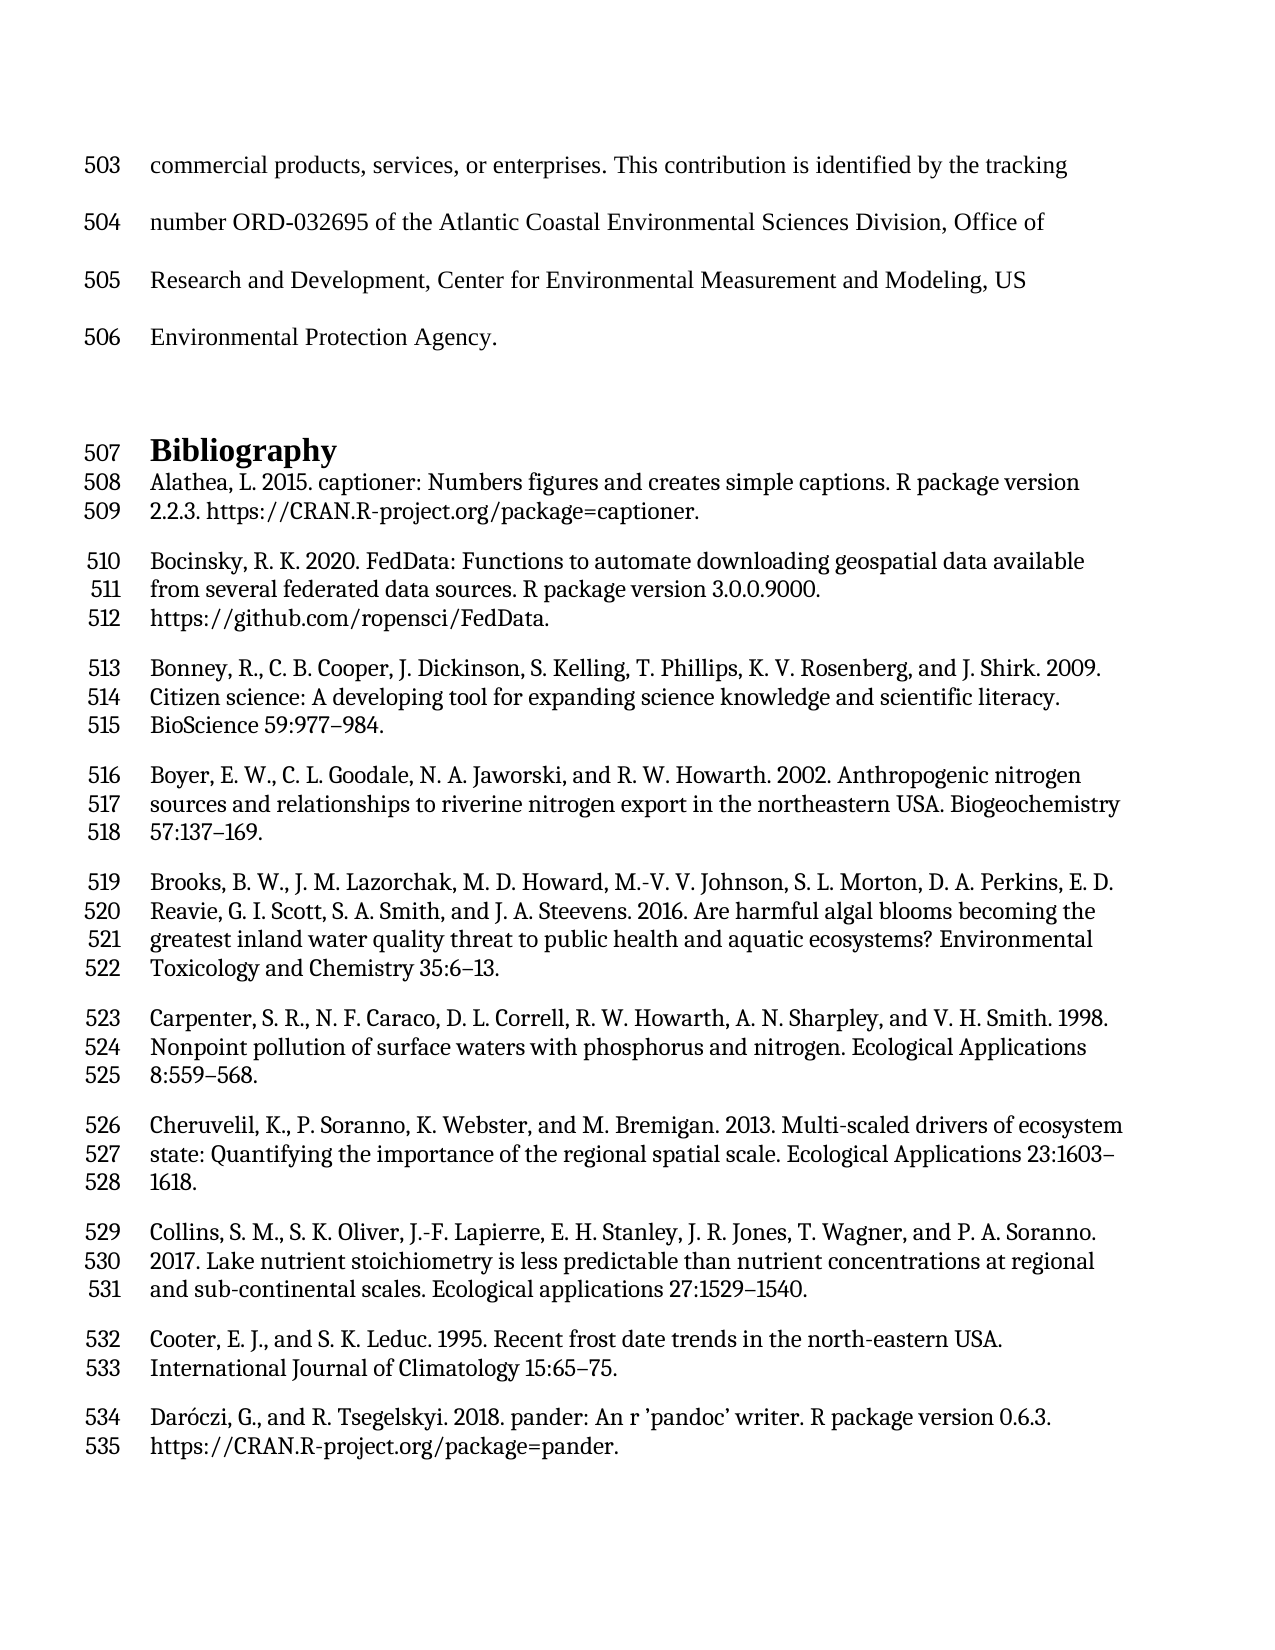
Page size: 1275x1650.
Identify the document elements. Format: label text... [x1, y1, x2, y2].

text Daróczi, G., and R. Tsegelskyi. 2018. pander: An r ’pandoc’ writer. R package version 0.6.3. https://CRAN.R-project.org/package=pander. [150, 1403, 1125, 1461]
text Carpenter, S. R., N. F. Caraco, D. L. Correll, R. W. Howarth, A. N. Sharpley, and V. H. Smith. 1998. Nonpoint pollution of surface waters with phosphorus and nitrogen. Ecological Applications 8:559–568. [150, 1004, 1125, 1090]
text Bonney, R., C. B. Cooper, J. Dickinson, S. Kelling, T. Phillips, K. V. Rosenberg, and J. Shirk. 2009. Citizen science: A developing tool for expanding science knowledge and scientific literacy. BioScience 59:977–984. [150, 654, 1125, 740]
text Cheruvelil, K., P. Soranno, K. Webster, and M. Bremigan. 2013. Multi-scaled drivers of ecosystem state: Quantifying the importance of the regional spatial scale. Ecological Applications 23:1603–1618. [150, 1111, 1125, 1197]
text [150, 150, 1125, 351]
text Brooks, B. W., J. M. Lazorchak, M. D. Howard, M.-V. V. Johnson, S. L. Morton, D. A. Perkins, E. D. Reavie, G. I. Scott, S. A. Smith, and J. A. Steevens. 2016. Are harmful algal blooms becoming the greatest inland water quality threat to public health and aquatic ecosystems? Environmental Toxicology and Chemistry 35:6–13. [150, 868, 1125, 983]
text Cooter, E. J., and S. K. Leduc. 1995. Recent frost date trends in the north-eastern USA. International Journal of Climatology 15:65–75. [150, 1325, 1125, 1382]
text Boyer, E. W., C. L. Goodale, N. A. Jaworski, and R. W. Howarth. 2002. Anthropogenic nitrogen sources and relationships to riverine nitrogen export in the northeastern USA. Biogeochemistry 57:137–169. [150, 761, 1125, 847]
text Bocinsky, R. K. 2020. FedData: Functions to automate downloading geospatial data available from several federated data sources. R package version 3.0.0.9000. https://github.com/ropensci/FedData. [150, 547, 1125, 633]
text Alathea, L. 2015. captioner: Numbers figures and creates simple captions. R package version 2.2.3. https://CRAN.R-project.org/package=captioner. [150, 468, 1125, 526]
subtitle Bibliography [150, 430, 1125, 468]
text Collins, S. M., S. K. Oliver, J.-F. Lapierre, E. H. Stanley, J. R. Jones, T. Wagner, and P. A. Soranno. 2017. Lake nutrient stoichiometry is less predictable than nutrient concentrations at regional and sub-continental scales. Ecological applications 27:1529–1540. [150, 1218, 1125, 1304]
